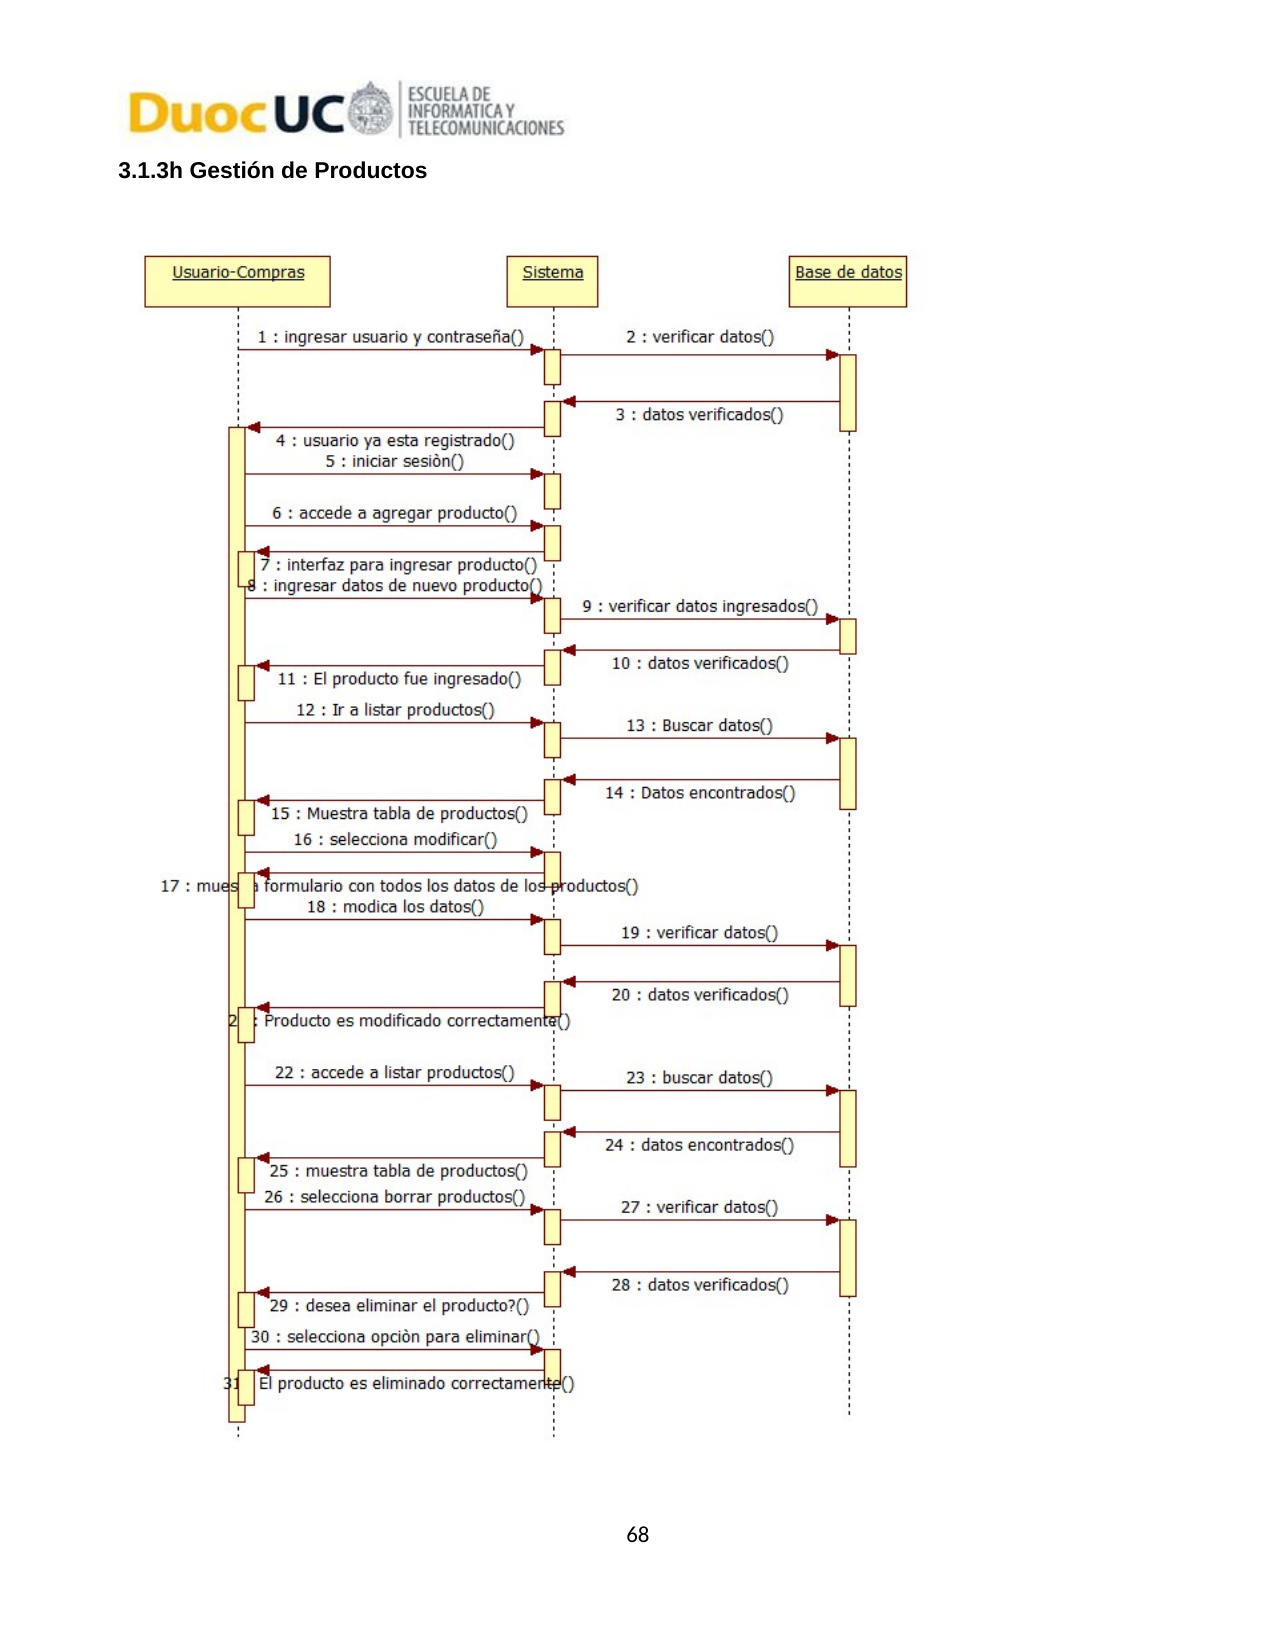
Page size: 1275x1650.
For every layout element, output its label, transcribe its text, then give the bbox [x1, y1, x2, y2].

picture [118, 59, 589, 158]
subtitle 3.1.3h Gestión de Productos [118, 157, 1157, 184]
picture [118, 231, 934, 1463]
